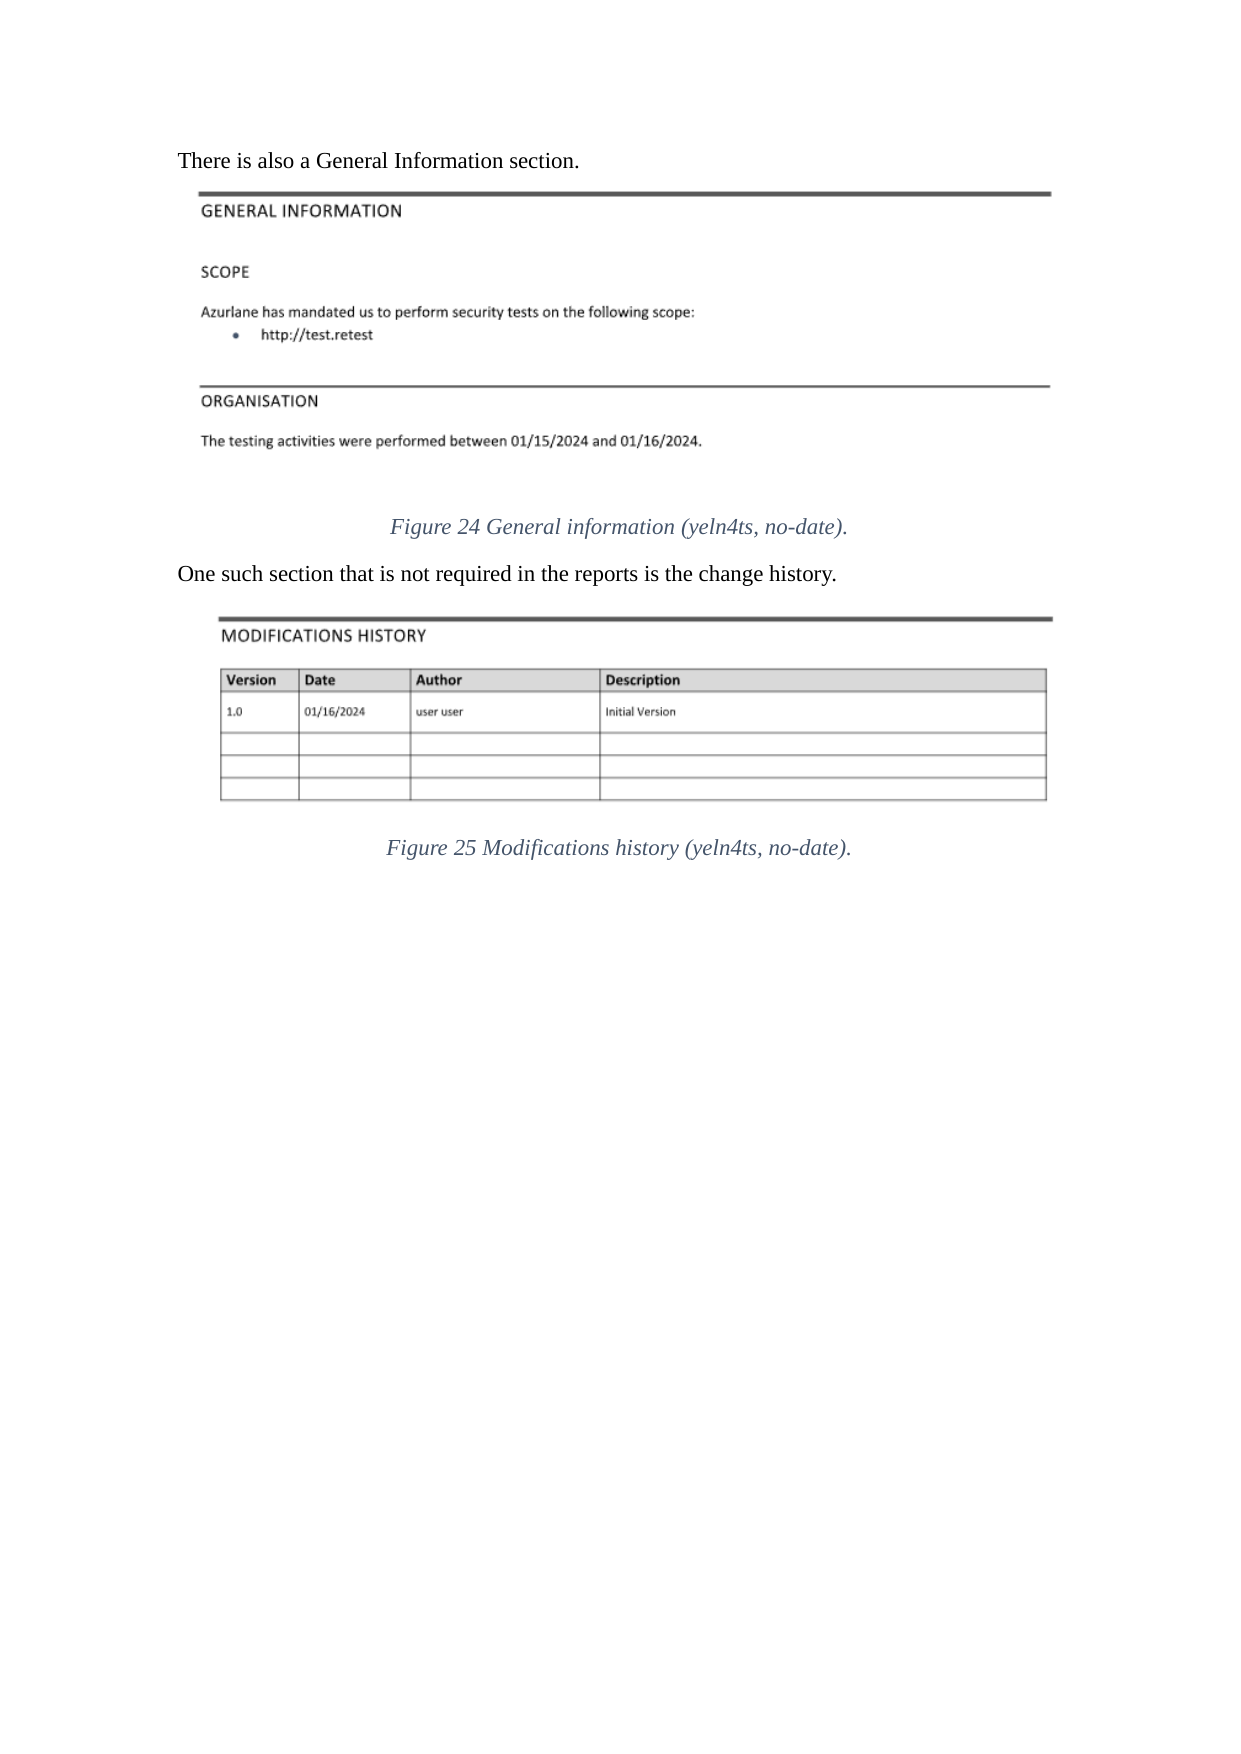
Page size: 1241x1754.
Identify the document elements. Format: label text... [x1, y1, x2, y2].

picture [177, 188, 1063, 495]
text Figure 24 General information (yeln4ts, no-date). [177, 513, 1063, 540]
picture [177, 601, 1063, 816]
text There is also a General Information section. [177, 148, 1063, 174]
text One such section that is not required in the reports is the change history. [177, 561, 1063, 587]
text Figure 25 Modifications history (yeln4ts, no-date). [177, 834, 1063, 861]
